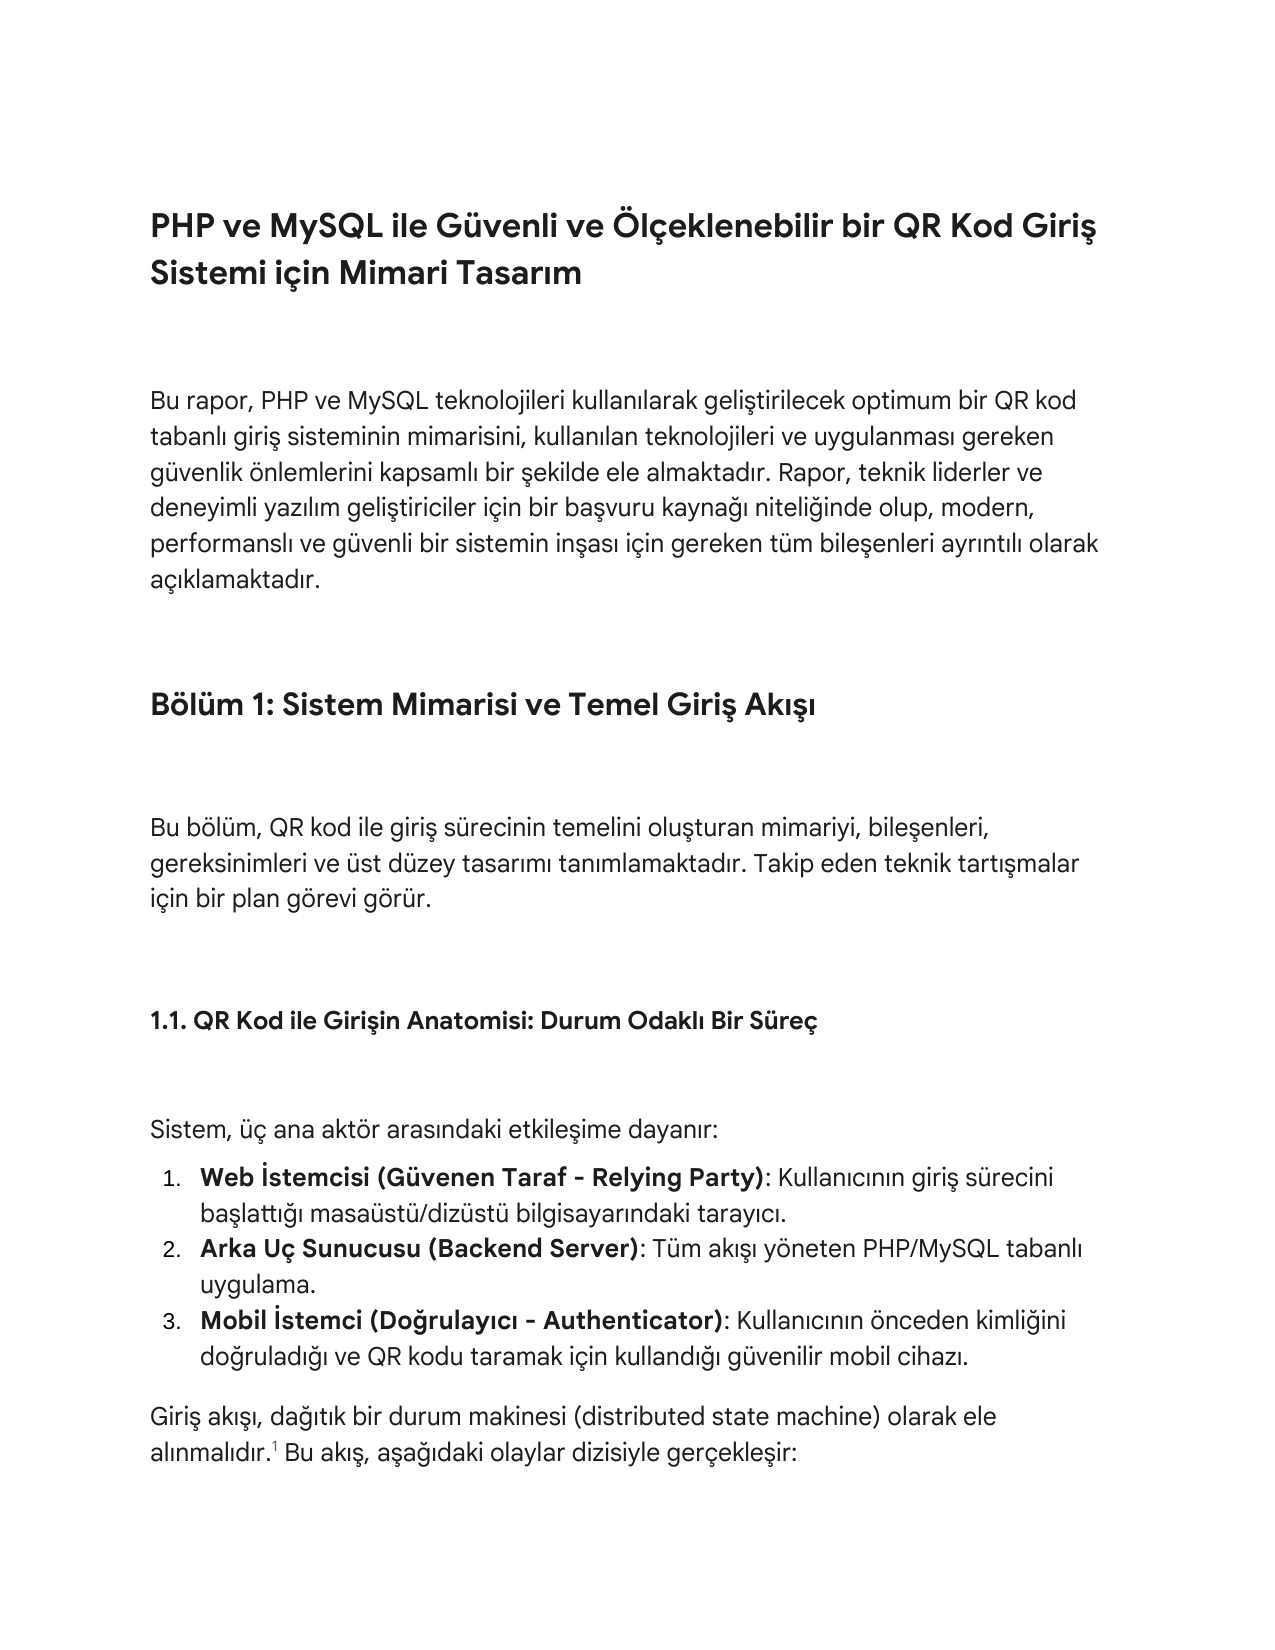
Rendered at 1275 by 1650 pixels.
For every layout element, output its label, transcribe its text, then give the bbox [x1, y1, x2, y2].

list Web İstemcisi (Güvenen Taraf - Relying Party): Kullanıcının giriş sürecini başlattığı masaüstü/dizüstü bilgisayarındaki tarayıcı. [162, 1162, 1125, 1229]
text Giriş akışı, dağıtık bir durum makinesi (distributed state machine) olarak ele alınmalıdır.1 Bu akış, aşağıdaki olaylar dizisiyle gerçekleşir: [150, 1402, 1125, 1469]
subtitle Bölüm 1: Sistem Mimarisi ve Temel Giriş Akışı [150, 685, 1125, 724]
list Arka Uç Sunucusu (Backend Server): Tüm akışı yöneten PHP/MySQL tabanlı uygulama. [162, 1234, 1125, 1301]
list Mobil İstemci (Doğrulayıcı - Authenticator): Kullanıcının önceden kimliğini doğruladığı ve QR kodu taramak için kullandığı güvenilir mobil cihazı. [162, 1305, 1125, 1372]
text Bu rapor, PHP ve MySQL teknolojileri kullanılarak geliştirilecek optimum bir QR kod tabanlı giriş sisteminin mimarisini, kullanılan teknolojileri ve uygulanması gereken güvenlik önlemlerini kapsamlı bir şekilde ele almaktadır. Rapor, teknik liderler ve deneyimli yazılım geliştiriciler için bir başvuru kaynağı niteliğinde olup, modern, performanslı ve güvenli bir sistemin inşası için gereken tüm bileşenleri ayrıntılı olarak açıklamaktadır. [150, 385, 1125, 595]
subtitle PHP ve MySQL ile Güvenli ve Ölçeklenebilir bir QR Kod Giriş Sistemi için Mimari Tasarım [150, 205, 1125, 294]
text Sistem, üç ana aktör arasındaki etkileşime dayanır: [150, 1114, 1125, 1145]
text Bu bölüm, QR kod ile giriş sürecinin temelini oluşturan mimariyi, bileşenleri, gereksinimleri ve üst düzey tasarımı tanımlamaktadır. Takip eden teknik tartışmalar için bir plan görevi görür. [150, 812, 1125, 915]
subtitle 1.1. QR Kod ile Girişin Anatomisi: Durum Odaklı Bir Süreç [150, 1005, 1125, 1036]
